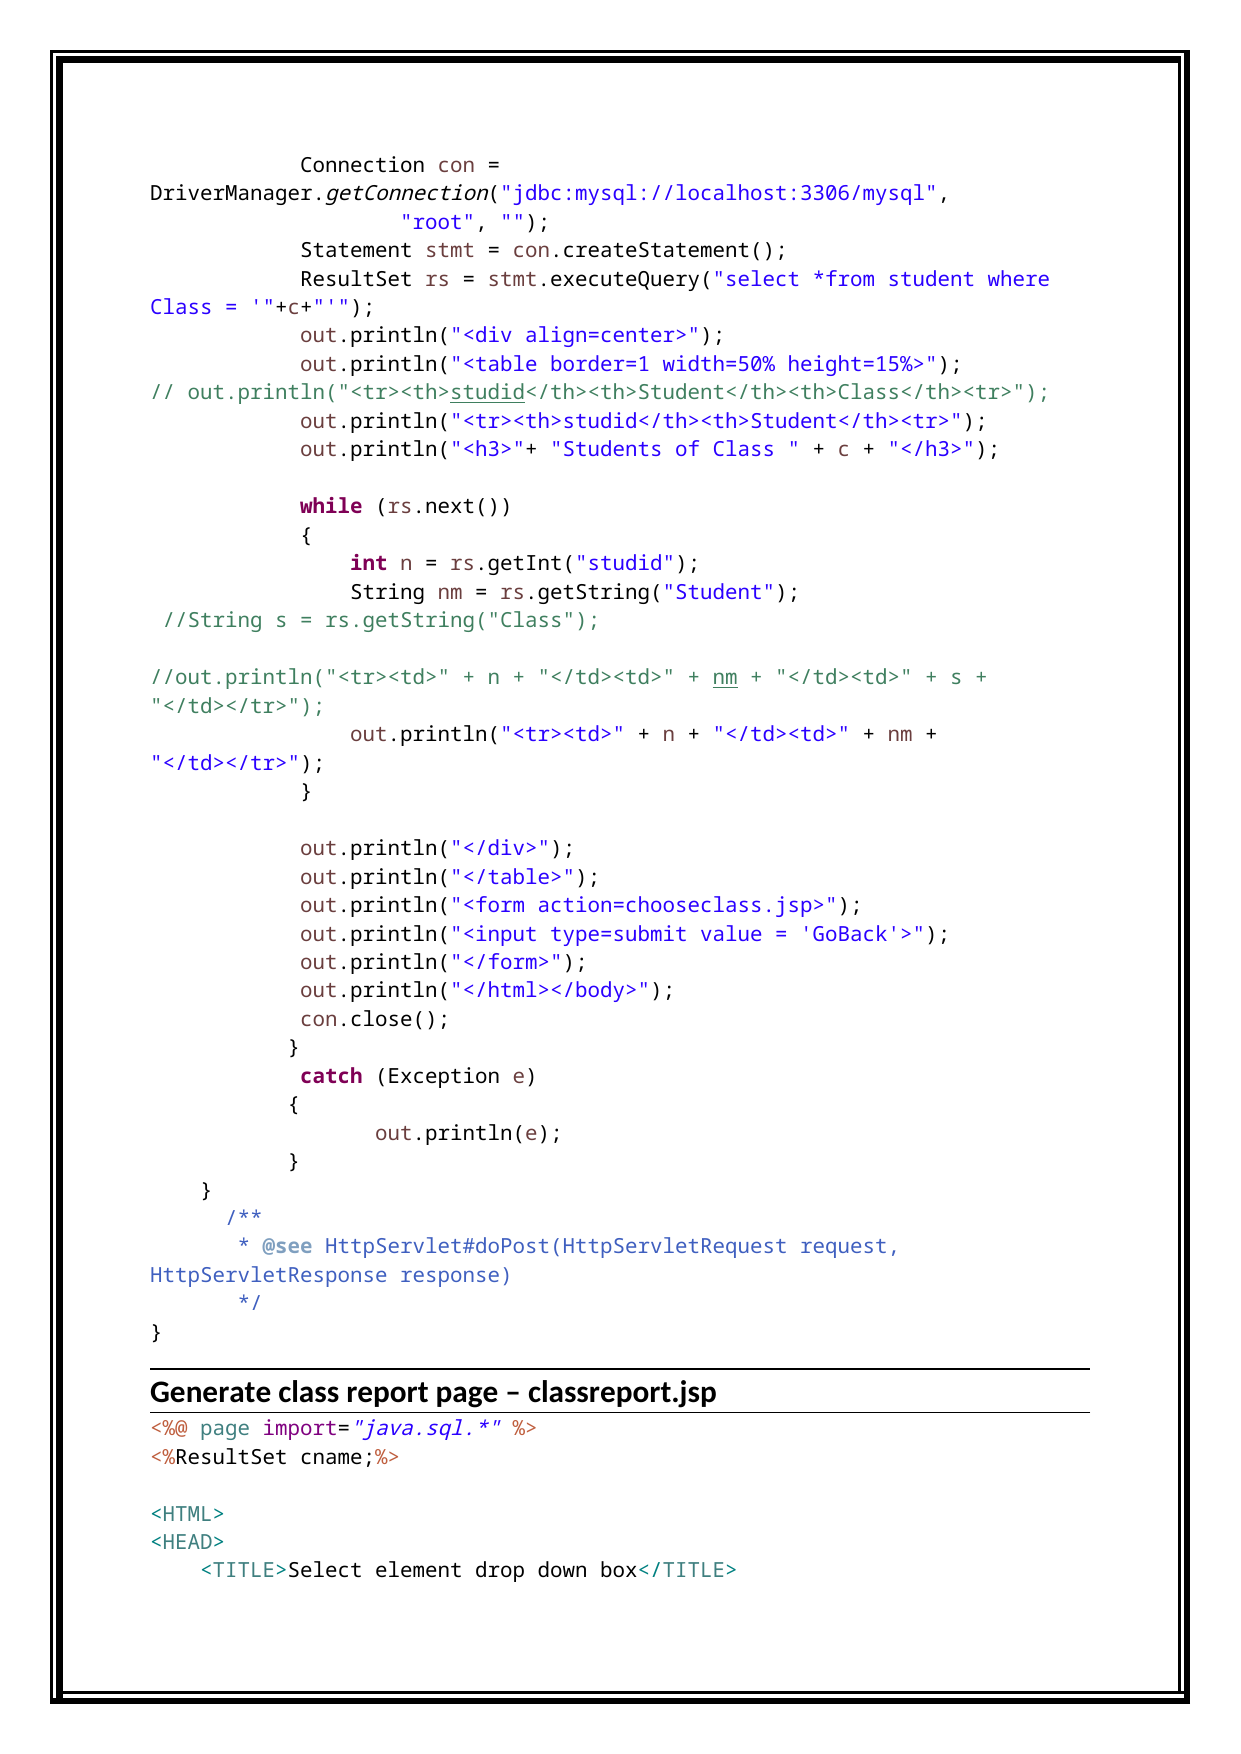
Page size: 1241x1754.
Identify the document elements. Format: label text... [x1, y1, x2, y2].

text out.println("</div>"); [150, 833, 1090, 862]
text out.println("<div align=center>"); [150, 321, 1090, 349]
text // out.println("<tr><th>studid</th><th>Student</th><th>Class</th><tr>"); [150, 377, 1090, 406]
text out.println("</html></body>"); [150, 976, 1090, 1004]
text String nm = rs.getString("Student"); [150, 577, 1090, 605]
text int n = rs.getInt("studid"); [150, 548, 1090, 577]
text //out.println("<tr><td>" + n + "</td><td>" + nm + "</td><td>" + s + "</td></tr>"); [150, 662, 1090, 719]
text /** [150, 1203, 1090, 1232]
text * @see HttpServlet#doPost(HttpServletRequest request, HttpServletResponse response) [150, 1232, 1090, 1288]
text con.close(); [150, 1004, 1090, 1032]
text } [150, 1175, 1090, 1203]
text <HTML> [150, 1499, 1090, 1527]
text ResultSet rs = stmt.executeQuery("select *from student where Class = '"+c+"'"); [150, 264, 1090, 321]
text out.println("<form action=chooseclass.jsp>"); [150, 890, 1090, 919]
text out.println(e); [150, 1118, 1090, 1146]
text } [150, 1146, 1090, 1175]
text Statement stmt = con.createStatement(); [150, 235, 1090, 264]
text out.println("<tr><td>" + n + "</td><td>" + nm + "</td></tr>"); [150, 719, 1090, 776]
text } [150, 1317, 1090, 1345]
text Connection con = DriverManager.getConnection("jdbc:mysql://localhost:3306/mysql", [150, 150, 1090, 207]
text "root", ""); [150, 207, 1090, 235]
text { [150, 520, 1090, 548]
text out.println("</table>"); [150, 862, 1090, 890]
text out.println("<tr><th>studid</th><th>Student</th><tr>"); [150, 406, 1090, 434]
text <HEAD> [150, 1527, 1090, 1556]
text out.println("</form>"); [150, 947, 1090, 976]
text out.println("<input type=submit value = 'GoBack'>"); [150, 919, 1090, 947]
text //String s = rs.getString("Class"); [150, 605, 1090, 634]
text out.println("<h3>"+ "Students of Class " + c + "</h3>"); [150, 434, 1090, 463]
text } [150, 776, 1090, 805]
text } [150, 1032, 1090, 1061]
text { [150, 1089, 1090, 1118]
text <%@ page import="java.sql.*" %> [150, 1413, 1090, 1442]
text */ [150, 1288, 1090, 1317]
text <TITLE>Select element drop down box</TITLE> [150, 1556, 1090, 1584]
text <%ResultSet cname;%> [150, 1442, 1090, 1470]
text catch (Exception e) [150, 1061, 1090, 1089]
text Generate class report page – classreport.jsp [150, 1370, 1090, 1412]
text while (rs.next()) [150, 492, 1090, 520]
text out.println("<table border=1 width=50% height=15%>"); [150, 349, 1090, 377]
